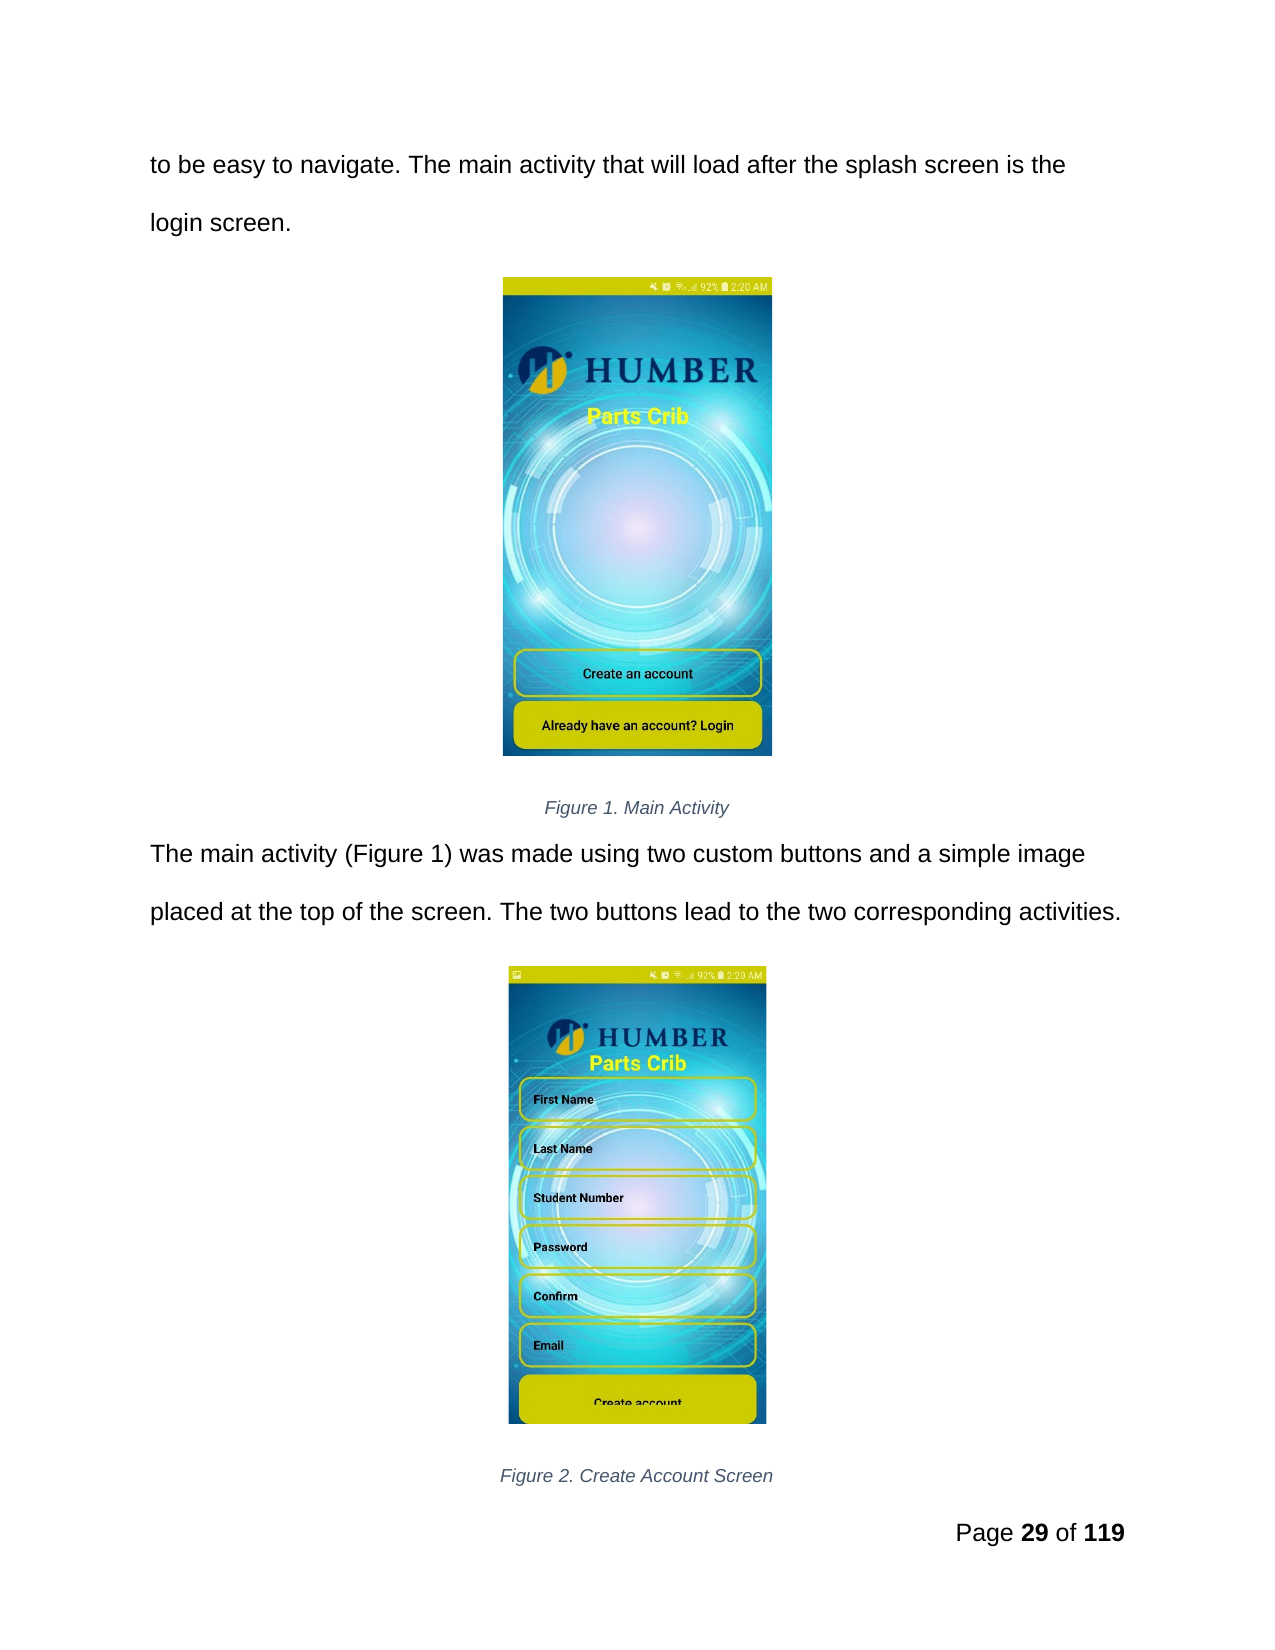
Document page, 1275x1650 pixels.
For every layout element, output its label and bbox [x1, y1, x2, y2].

picture [508, 966, 767, 1424]
picture [515, 752, 539, 756]
picture [502, 277, 773, 756]
